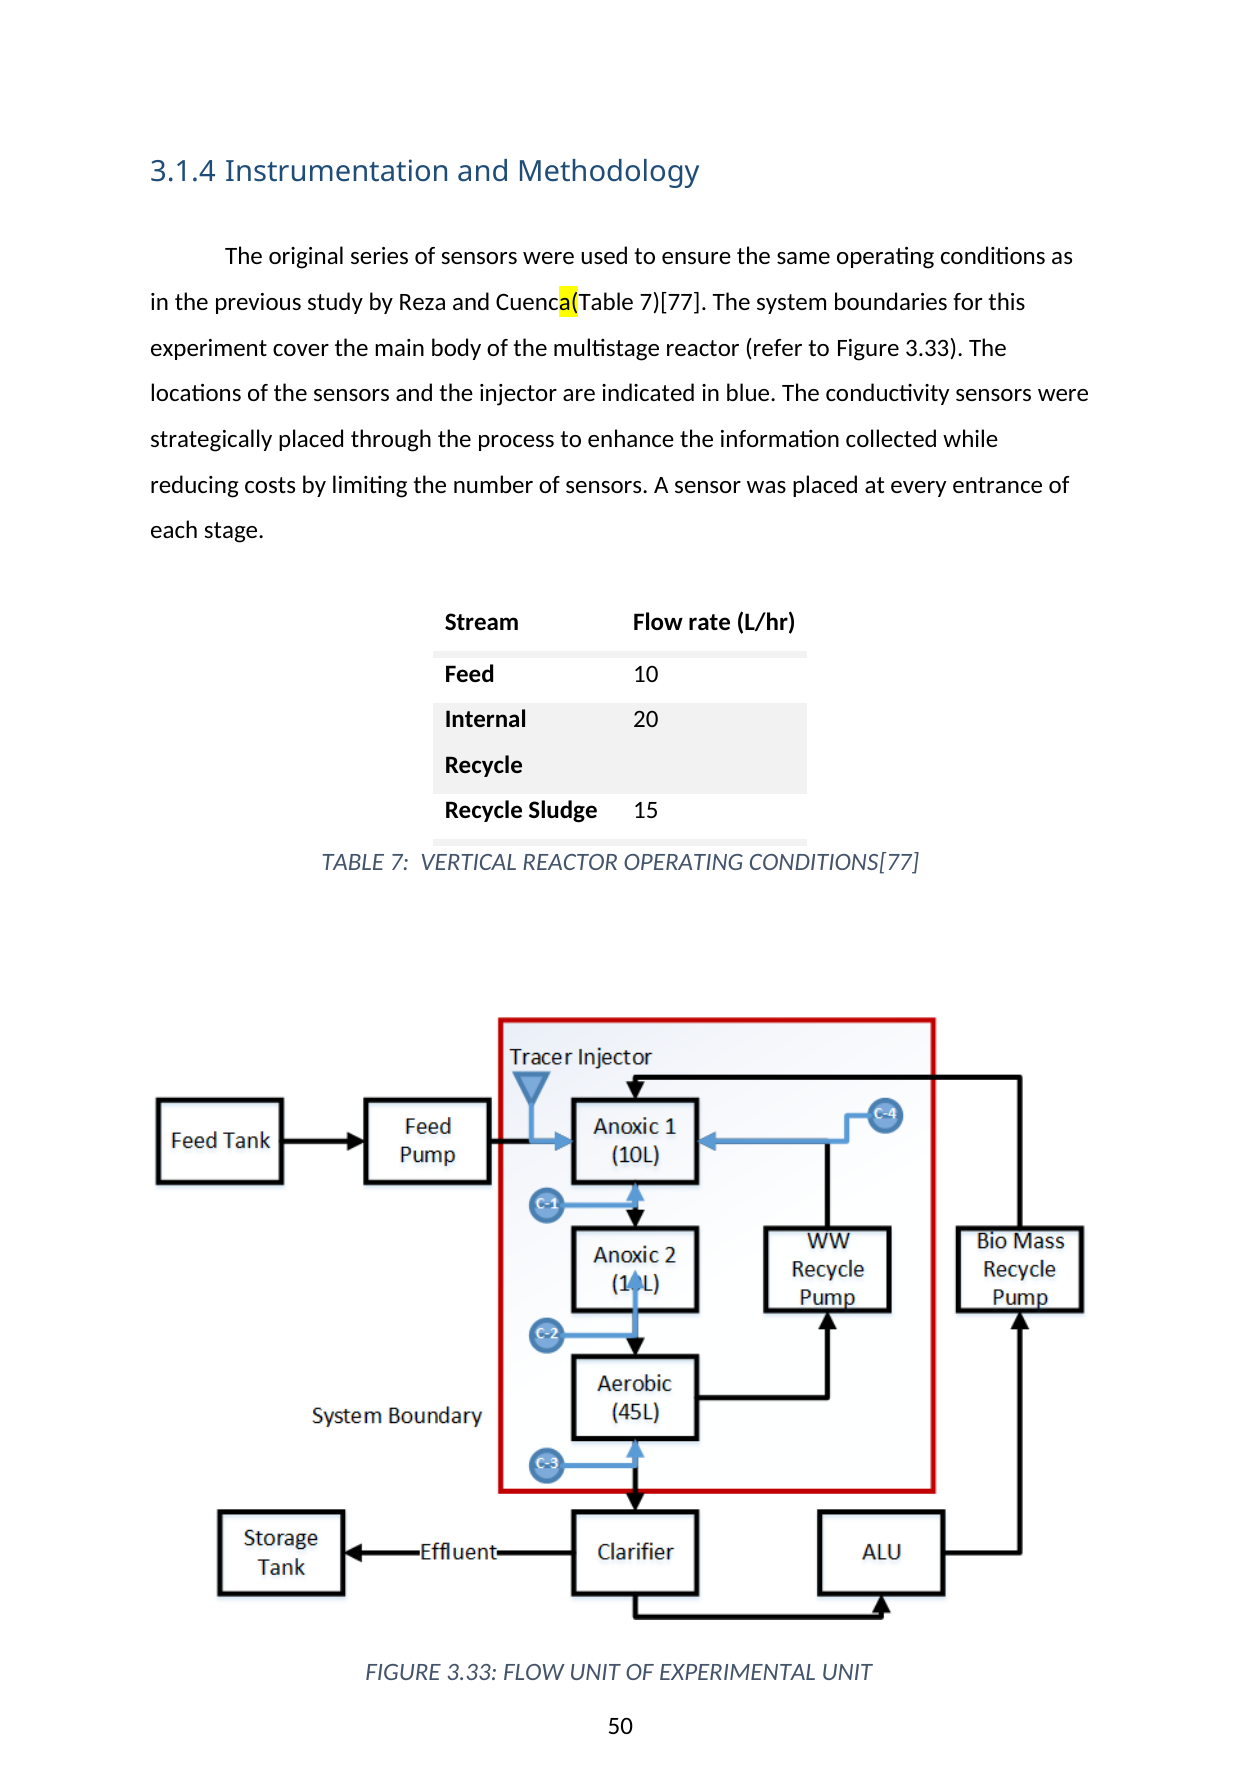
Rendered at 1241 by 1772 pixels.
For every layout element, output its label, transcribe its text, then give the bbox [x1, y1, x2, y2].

picture [150, 1017, 1091, 1620]
table_cell Feed [433, 659, 622, 703]
table_cell [433, 839, 622, 846]
subtitle 3.1.4 Instrumentation and Methodology [150, 150, 1090, 190]
table_cell Internal Recycle [433, 703, 622, 794]
table_cell [433, 651, 622, 658]
table_cell 10 [622, 659, 807, 703]
table_cell 20 [622, 703, 807, 794]
table_cell [622, 839, 807, 846]
table_header Flow rate (L/hr) [622, 606, 807, 651]
table_header Stream [433, 606, 622, 651]
table_cell [622, 651, 807, 658]
table_cell Recycle Sludge [433, 794, 622, 838]
table_cell 15 [622, 794, 807, 838]
